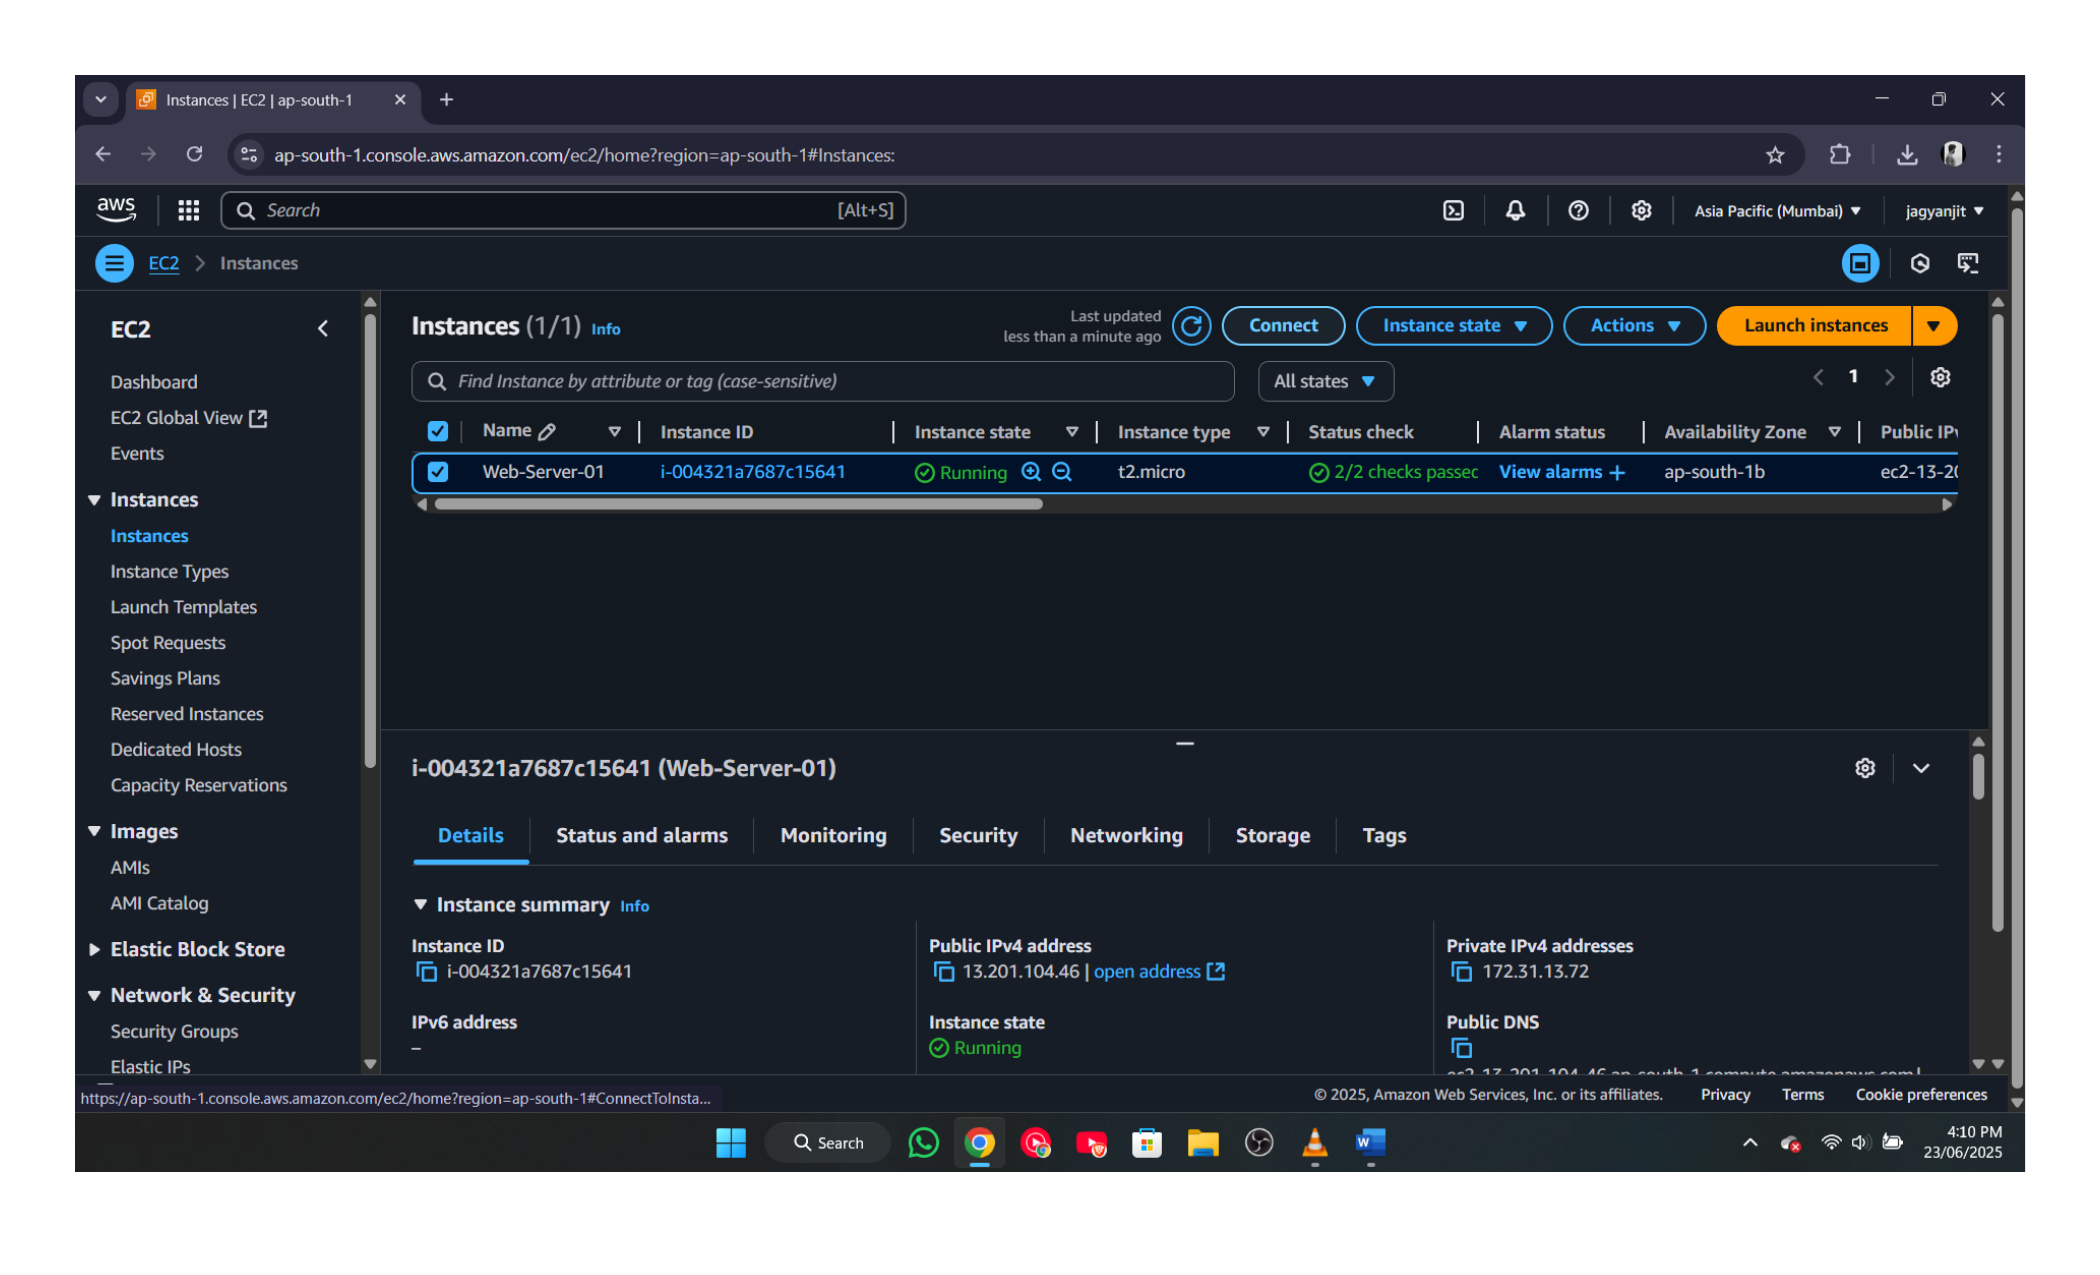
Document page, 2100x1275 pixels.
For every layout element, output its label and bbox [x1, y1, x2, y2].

picture [75, 75, 2026, 1172]
